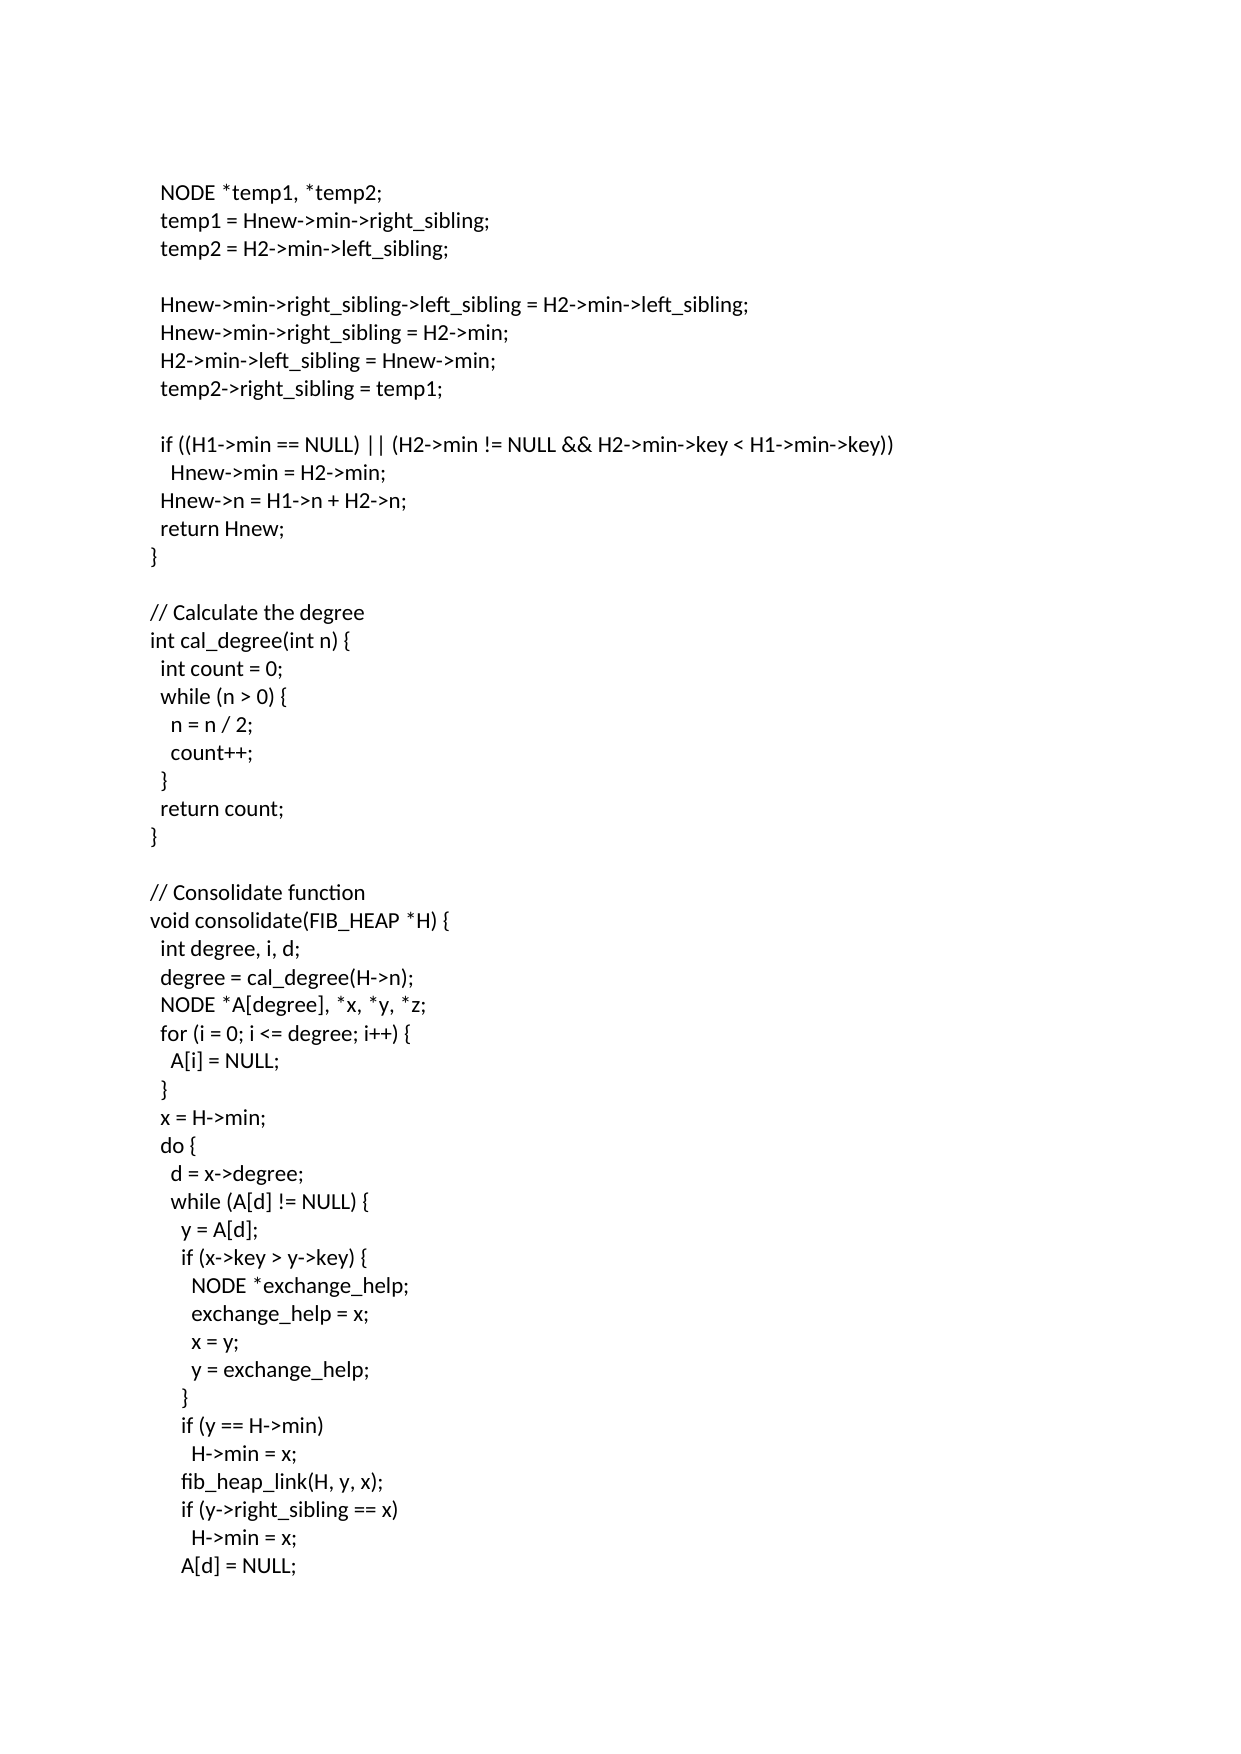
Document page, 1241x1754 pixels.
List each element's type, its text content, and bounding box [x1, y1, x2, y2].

text exchange_help = x; [150, 1299, 1090, 1327]
text } [150, 1383, 1090, 1411]
text y = exchange_help; [150, 1355, 1090, 1383]
text void consolidate(FIB_HEAP *H) { [150, 907, 1090, 934]
text NODE *exchange_help; [150, 1271, 1090, 1299]
text x = H->min; [150, 1103, 1090, 1131]
text d = x->degree; [150, 1159, 1090, 1187]
text A[i] = NULL; [150, 1047, 1090, 1075]
text temp2->right_sibling = temp1; [150, 374, 1090, 402]
text } [150, 822, 1090, 851]
text n = n / 2; [150, 710, 1090, 738]
text if (y->right_sibling == x) [150, 1495, 1090, 1523]
text degree = cal_degree(H->n); [150, 963, 1090, 991]
text NODE *A[degree], *x, *y, *z; [150, 991, 1090, 1019]
text return count; [150, 794, 1090, 822]
text // Calculate the degree [150, 598, 1090, 626]
text H->min = x; [150, 1439, 1090, 1467]
text if (y == H->min) [150, 1411, 1090, 1439]
text temp1 = Hnew->min->right_sibling; [150, 206, 1090, 234]
text A[d] = NULL; [150, 1551, 1090, 1579]
text } [150, 1075, 1090, 1103]
text int count = 0; [150, 654, 1090, 682]
text fib_heap_link(H, y, x); [150, 1467, 1090, 1495]
text if (x->key > y->key) { [150, 1243, 1090, 1271]
text y = A[d]; [150, 1215, 1090, 1243]
text while (n > 0) { [150, 682, 1090, 710]
text while (A[d] != NULL) { [150, 1187, 1090, 1215]
text Hnew->min->right_sibling = H2->min; [150, 318, 1090, 346]
text } [150, 766, 1090, 794]
text Hnew->min->right_sibling->left_sibling = H2->min->left_sibling; [150, 290, 1090, 318]
text temp2 = H2->min->left_sibling; [150, 234, 1090, 262]
text do { [150, 1131, 1090, 1159]
text Hnew->n = H1->n + H2->n; [150, 486, 1090, 514]
text H->min = x; [150, 1523, 1090, 1551]
text for (i = 0; i <= degree; i++) { [150, 1019, 1090, 1047]
text // Consolidate function [150, 878, 1090, 907]
text NODE *temp1, *temp2; [150, 178, 1090, 206]
text int degree, i, d; [150, 934, 1090, 963]
text Hnew->min = H2->min; [150, 458, 1090, 486]
text } [150, 542, 1090, 570]
text count++; [150, 738, 1090, 766]
text return Hnew; [150, 514, 1090, 542]
text if ((H1->min == NULL) || (H2->min != NULL && H2->min->key < H1->min->key)) [150, 430, 1090, 458]
text x = y; [150, 1327, 1090, 1355]
text int cal_degree(int n) { [150, 626, 1090, 654]
text H2->min->left_sibling = Hnew->min; [150, 346, 1090, 374]
